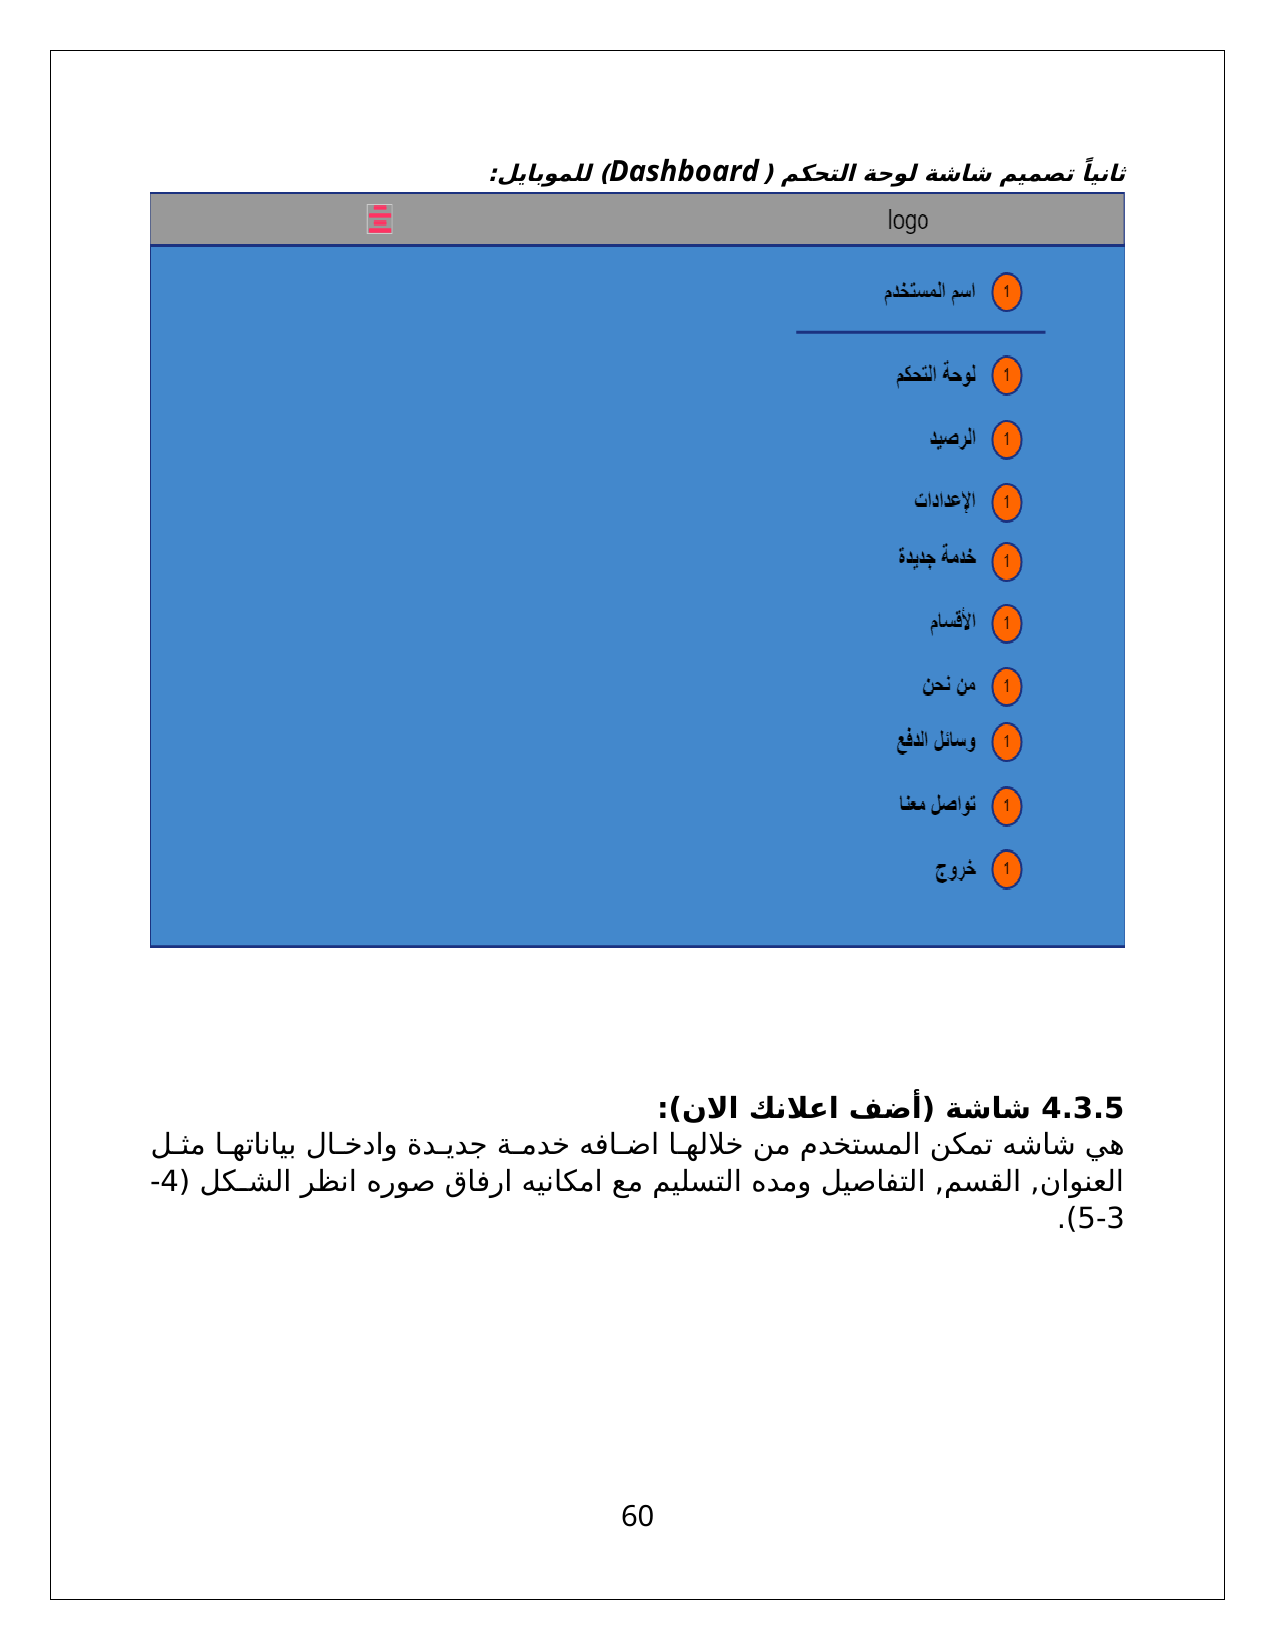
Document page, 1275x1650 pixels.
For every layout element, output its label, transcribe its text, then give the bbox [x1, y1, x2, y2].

picture [150, 192, 1125, 948]
subtitle 4.3.5 شاشة (أضف اعلانك الان): [150, 1091, 1124, 1125]
subtitle ثانياً تصميم شاشة لوحة التحكم (Dashboard) للموبايل: [150, 150, 1125, 190]
text هي شاشه تمكن المستخدم من خلالها اضافه خدمة جديدة وادخال بياناتها مثل العنوان, القسم, التفاصيل ومده التسليم مع امكانيه ارفاق صوره انظر الشكل (4-3-5). [150, 1128, 1125, 1235]
